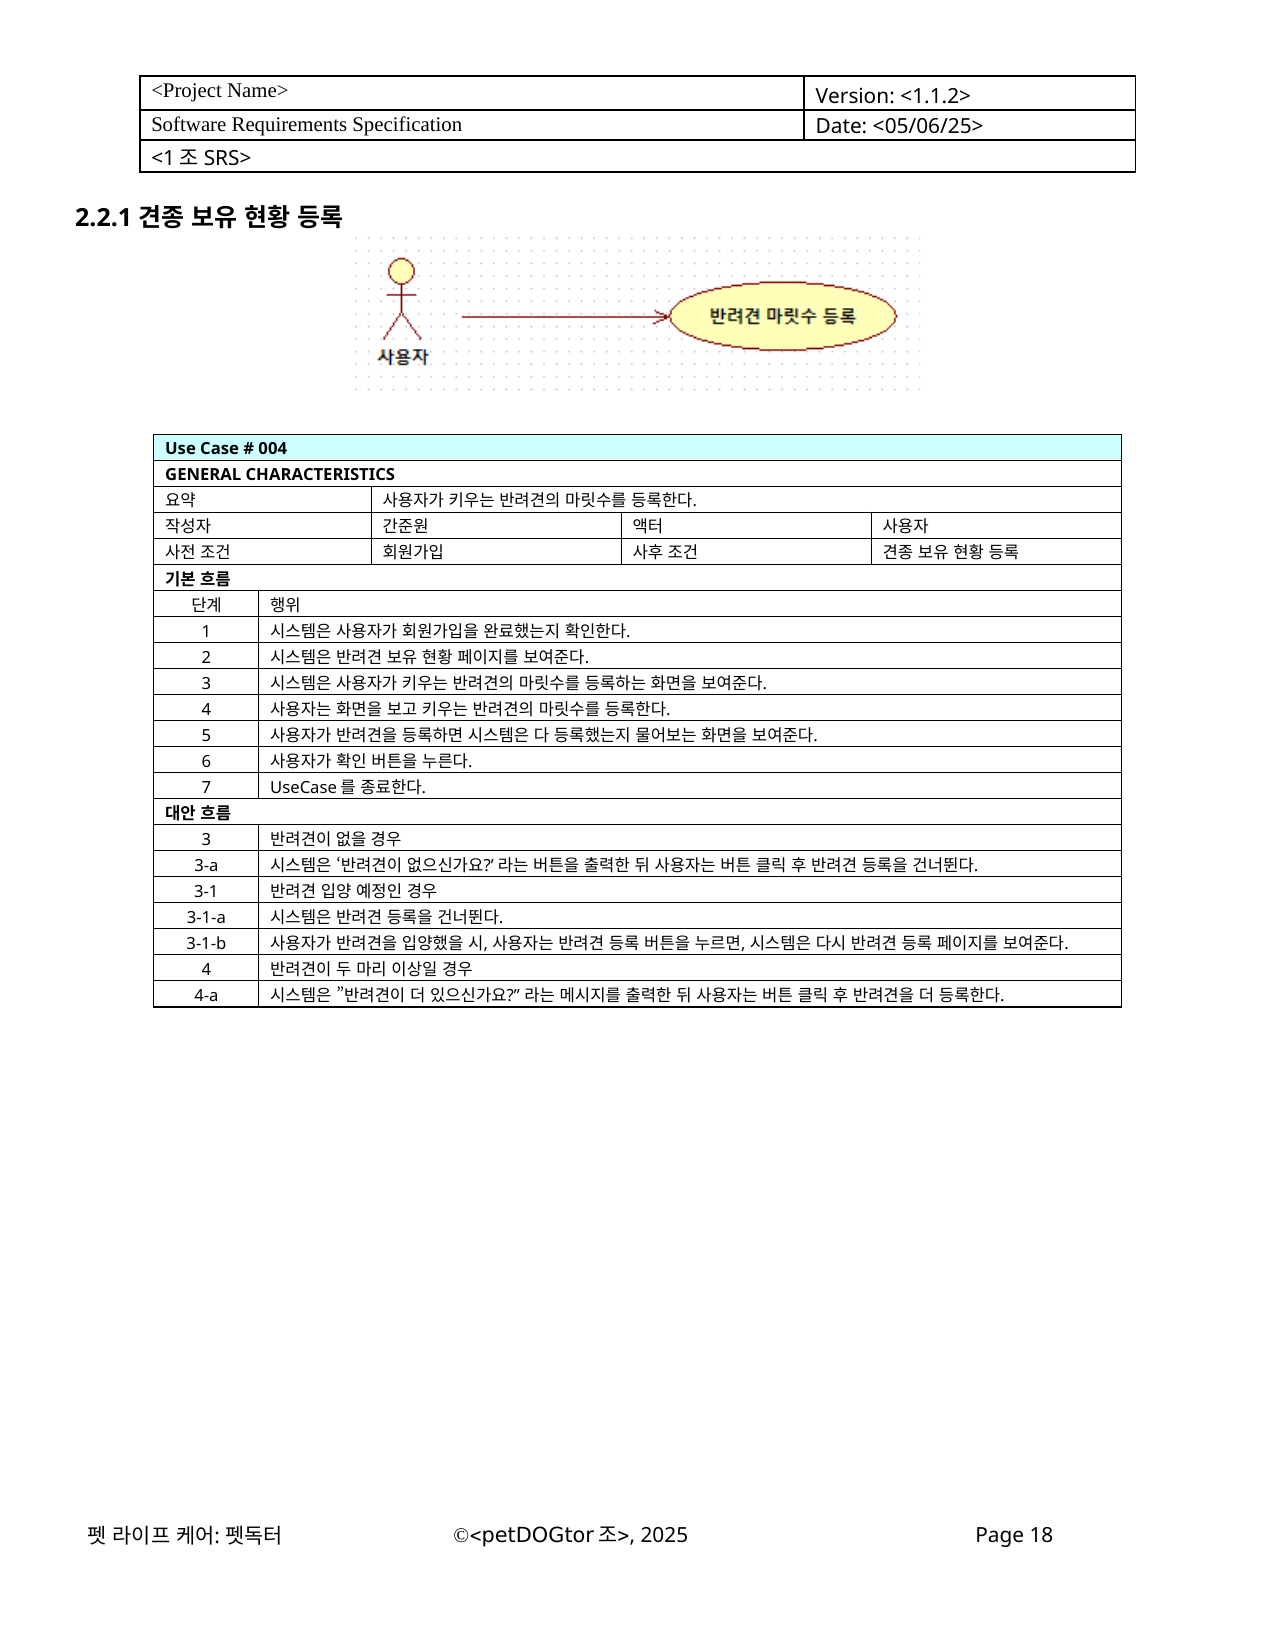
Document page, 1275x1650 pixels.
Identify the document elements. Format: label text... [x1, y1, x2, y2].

table_cell 단계 [154, 591, 258, 616]
table_cell 3-1-b [154, 929, 258, 954]
picture [354, 233, 921, 400]
table_cell 3-a [154, 851, 258, 876]
table_cell 4 [154, 695, 258, 720]
table_cell 7 [154, 773, 258, 798]
table_cell 2 [154, 643, 258, 668]
table_cell 사후 조건 [622, 539, 871, 564]
table_cell 3-1-a [154, 903, 258, 928]
table_cell 시스템은 사용자가 회원가입을 완료했는지 확인한다. [259, 617, 1121, 642]
table_cell 견종 보유 현황 등록 [872, 539, 1121, 564]
table_cell 사용자 [872, 513, 1121, 538]
table_cell 6 [154, 747, 258, 772]
table_cell 시스템은 사용자가 키우는 반려견의 마릿수를 등록하는 화면을 보여준다. [259, 669, 1121, 694]
table_cell 사용자가 키우는 반려견의 마릿수를 등록한다. [372, 487, 1121, 512]
table_cell 사용자가 반려견을 등록하면 시스템은 다 등록했는지 물어보는 화면을 보여준다. [259, 721, 1121, 746]
table_header Use Case # 004 [154, 435, 1121, 459]
table_cell 사전 조건 [154, 539, 371, 564]
text 2.2.1 견종 보유 현황 등록 [75, 198, 1200, 234]
table_cell 행위 [259, 591, 1121, 616]
table_cell 대안 흐름 [154, 799, 1121, 824]
table_cell GENERAL CHARACTERISTICS [154, 461, 1121, 486]
table_cell 간준원 [372, 513, 621, 538]
table_cell 사용자는 화면을 보고 키우는 반려견의 마릿수를 등록한다. [259, 695, 1121, 720]
table_cell 작성자 [154, 513, 371, 538]
table_cell 시스템은 ”반려견이 더 있으신가요?” 라는 메시지를 출력한 뒤 사용자는 버튼 클릭 후 반려견을 더 등록한다. [259, 981, 1121, 1006]
table_cell 요약 [154, 487, 371, 512]
table_cell 3-1 [154, 877, 258, 902]
table_cell 회원가입 [372, 539, 621, 564]
table_cell 반려견 입양 예정인 경우 [259, 877, 1121, 902]
table_cell 5 [154, 721, 258, 746]
table_cell 기본 흐름 [154, 565, 1121, 590]
table_cell 반려견이 두 마리 이상일 경우 [259, 955, 1121, 980]
table_cell 1 [154, 617, 258, 642]
table_cell 사용자가 확인 버튼을 누른다. [259, 747, 1121, 772]
table_cell 사용자가 반려견을 입양했을 시, 사용자는 반려견 등록 버튼을 누르면, 시스템은 다시 반려견 등록 페이지를 보여준다. [259, 929, 1121, 954]
table_cell 4 [154, 955, 258, 980]
table_cell 액터 [622, 513, 871, 538]
table_cell 반려견이 없을 경우 [259, 825, 1121, 850]
table_cell UseCase를 종료한다. [259, 773, 1121, 798]
table_cell 시스템은 반려견 등록을 건너뛴다. [259, 903, 1121, 928]
table_cell 3 [154, 669, 258, 694]
table_cell 시스템은 반려견 보유 현황 페이지를 보여준다. [259, 643, 1121, 668]
table_cell 4-a [154, 981, 258, 1006]
table_cell 시스템은 ‘반려견이 없으신가요?’ 라는 버튼을 출력한 뒤 사용자는 버튼 클릭 후 반려견 등록을 건너뛴다. [259, 851, 1121, 876]
table_cell 3 [154, 825, 258, 850]
